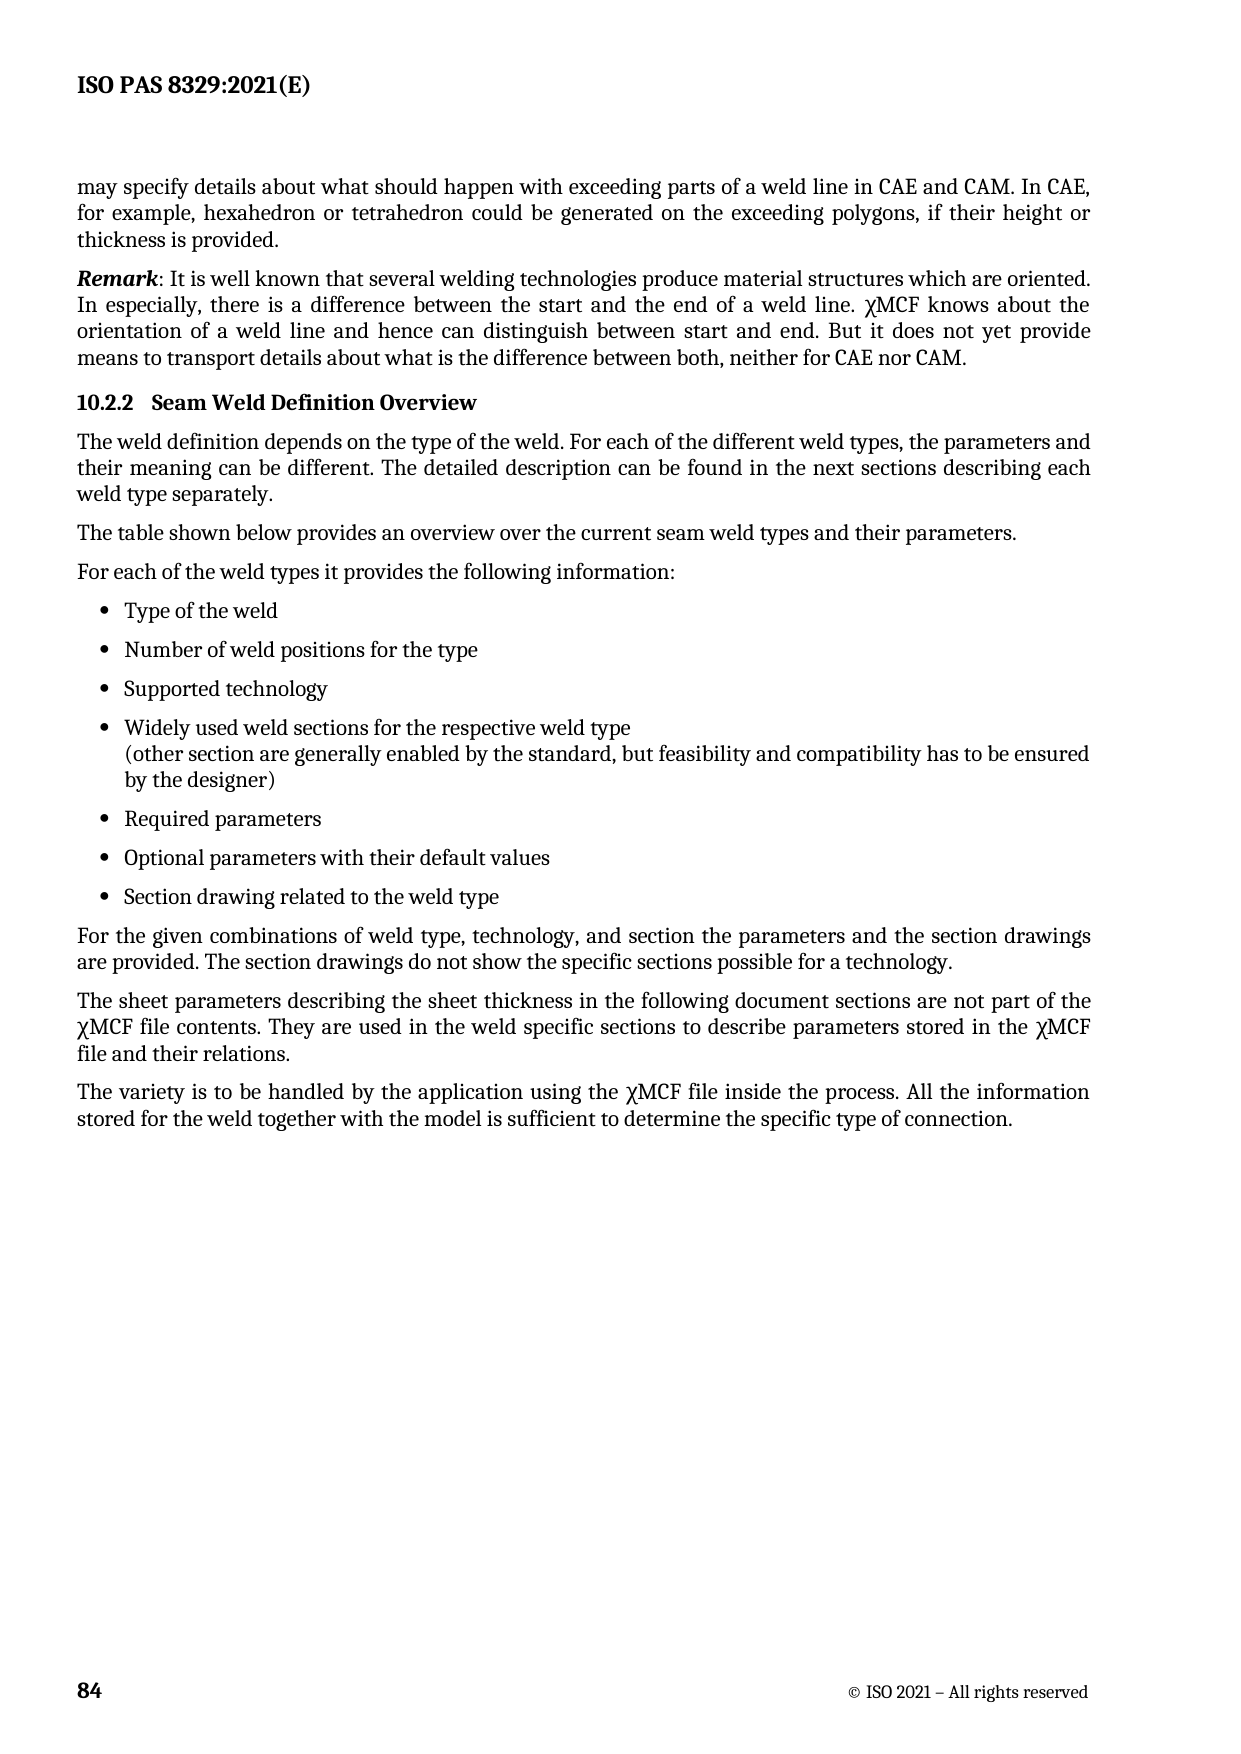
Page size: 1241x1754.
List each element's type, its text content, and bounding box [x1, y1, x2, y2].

text For each of the weld types it provides the following information: [77, 559, 1092, 585]
list Supported technology [100, 675, 1092, 702]
text Remark: It is well known that several welding technologies produce material structures which are oriented. In especially, there is a difference between the start and the end of a weld line. χMCF knows about the orientation of a weld line and hence can distinguish between start and end. But it does not yet provide means to transport details about what is the difference between both, neither for CAE nor CAM. [77, 265, 1092, 371]
text The table shown below provides an overview over the current seam weld types and their parameters. [77, 520, 1092, 546]
list Section drawing related to the weld type [100, 883, 1092, 910]
list Type of the weld [100, 598, 1092, 624]
text The variety is to be handled by the application using the χMCF file inside the process. All the information stored for the weld together with the model is sufficient to determine the specific type of connection. [77, 1079, 1092, 1132]
list Optional parameters with their default values [100, 845, 1092, 871]
list Widely used weld sections for the respective weld type (other section are generally enabled by the standard, but feasibility and compatibility has to be ensured by the designer) [100, 714, 1092, 793]
list Required parameters [100, 806, 1092, 832]
list Number of weld positions for the type [100, 637, 1092, 663]
text The sheet parameters describing the sheet thickness in the following document sections are not part of the χMCF file contents. They are used in the weld specific sections to describe parameters stored in the χMCF file and their relations. [77, 988, 1092, 1067]
text For the given combinations of weld type, technology, and section the parameters and the section drawings are provided. The section drawings do not show the specific sections possible for a technology. [77, 922, 1092, 975]
text The weld definition depends on the type of the weld. For each of the different weld types, the parameters and their meaning can be different. The detailed description can be found in the next sections describing each weld type separately. [77, 428, 1092, 507]
subtitle Seam Weld Definition Overview [77, 389, 1092, 416]
